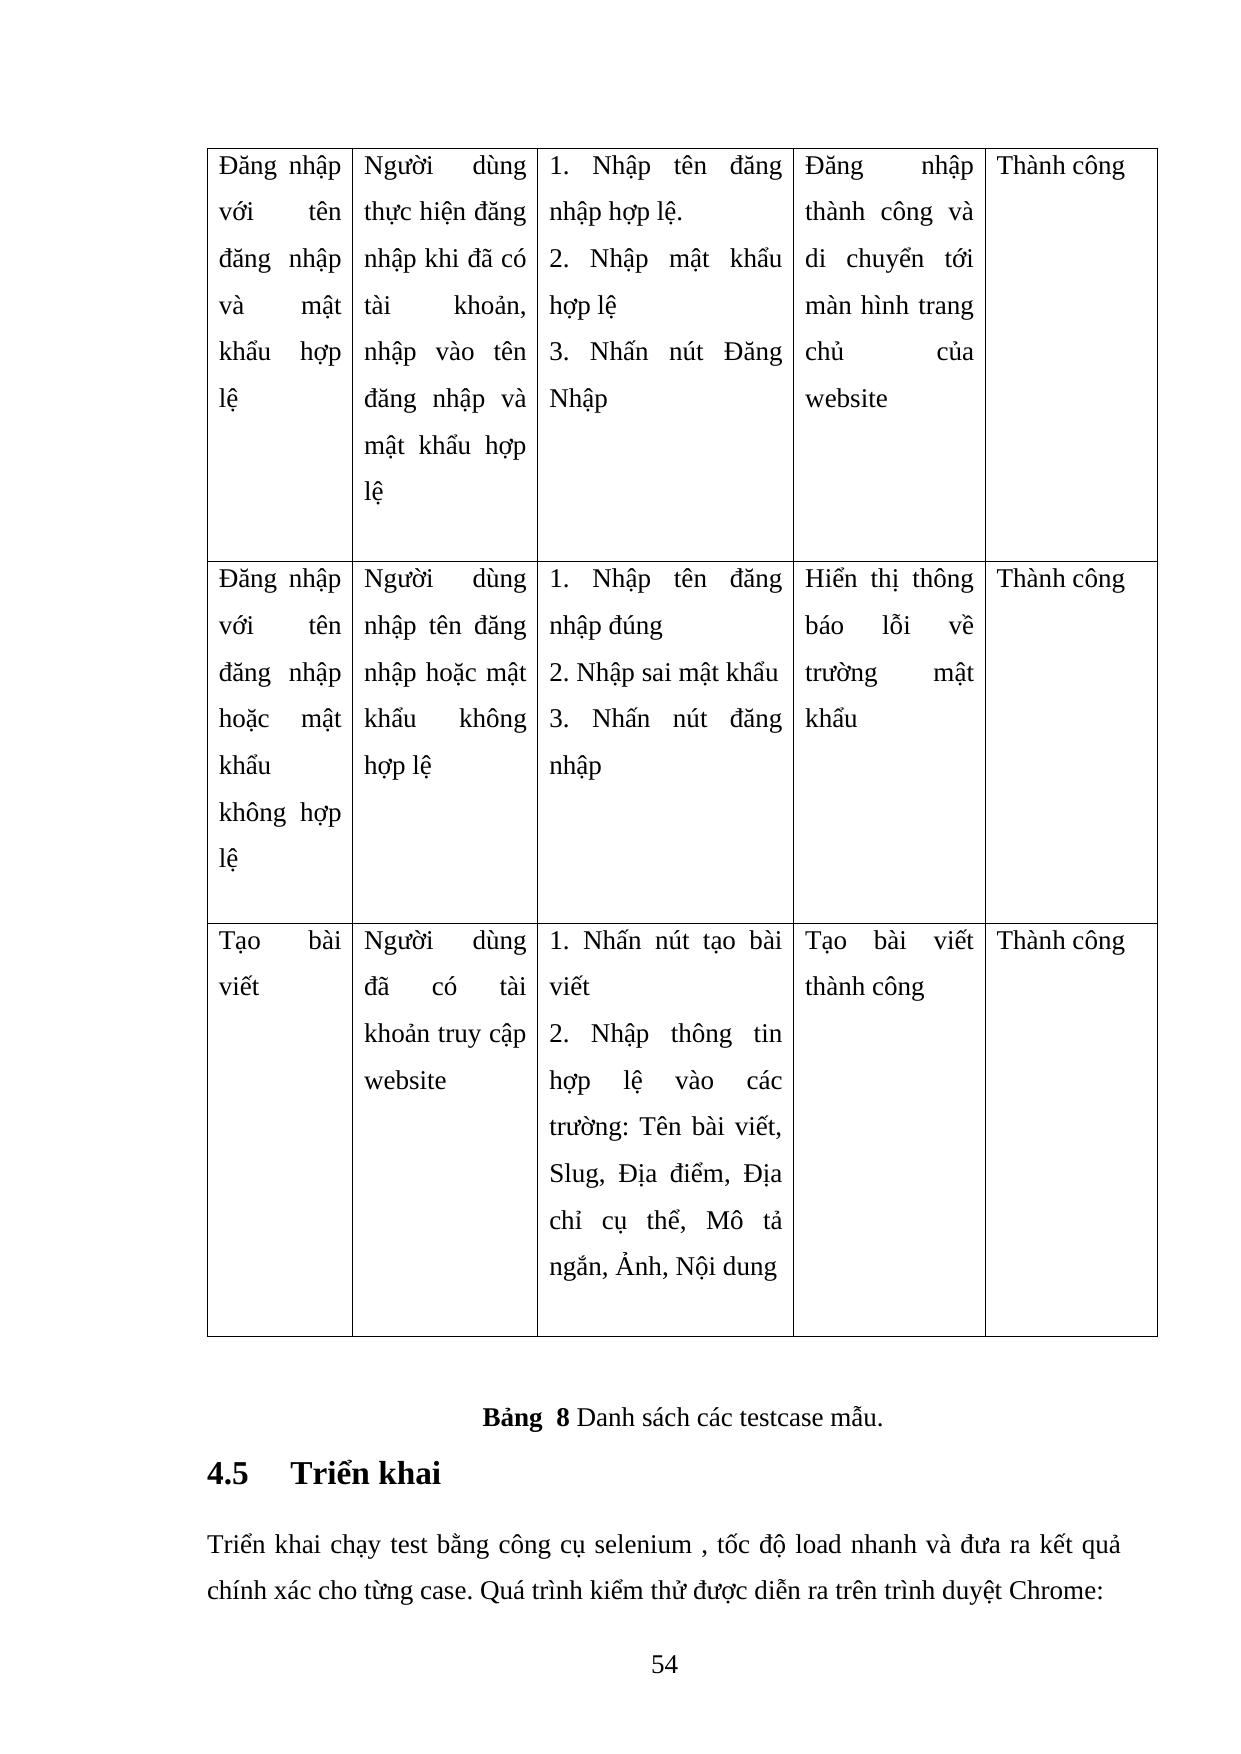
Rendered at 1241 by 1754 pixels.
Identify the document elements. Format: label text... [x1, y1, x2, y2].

table_cell Tạo bài viết thành công [794, 924, 985, 1336]
table_cell Thành công [986, 562, 1157, 923]
table_cell Người dùng thực hiện đăng nhập khi đã có tài khoản, nhập vào tên đăng nhập và mật khẩu hợp lệ [353, 149, 537, 561]
table_cell 1. Nhấn nút tạo bài viết 2. Nhập thông tin hợp lệ vào các trường: Tên bài viết, Slug, Địa điểm, Địa chỉ cụ thể, Mô tả ngắn, Ảnh, Nội dung [538, 924, 793, 1336]
table_cell Hiển thị thông báo lỗi về trường mật khẩu [794, 562, 985, 923]
table_cell Thành công [986, 149, 1157, 561]
table_cell Người dùng nhập tên đăng nhập hoặc mật khẩu không hợp lệ [353, 562, 537, 923]
table_cell 1. Nhập tên đăng nhập đúng 2. Nhập sai mật khẩu 3. Nhấn nút đăng nhập [538, 562, 793, 923]
text Bảng 8 Danh sách các testcase mẫu. [207, 1401, 1122, 1432]
table_cell Người dùng đã có tài khoản truy cập website [353, 924, 537, 1336]
text Triển khai chạy test bằng công cụ selenium , tốc độ load nhanh và đưa ra kết quả chính xác cho từng case. Quá trình kiểm thử được diễn ra trên trình duyệt Chrome: [207, 1528, 1122, 1606]
table_cell Đăng nhập với tên đăng nhập và mật khẩu hợp lệ [208, 149, 352, 561]
table_cell Đăng nhập với tên đăng nhập hoặc mật khẩu không hợp lệ [208, 562, 352, 923]
table_cell Tạo bài viết [208, 924, 352, 1336]
table_cell Thành công [986, 924, 1157, 1336]
table_cell 1. Nhập tên đăng nhập hợp lệ. 2. Nhập mật khẩu hợp lệ 3. Nhấn nút Đăng Nhập [538, 149, 793, 561]
table_cell Đăng nhập thành công và di chuyển tới màn hình trang chủ của website [794, 149, 985, 561]
list Triển khai [207, 1453, 1122, 1492]
